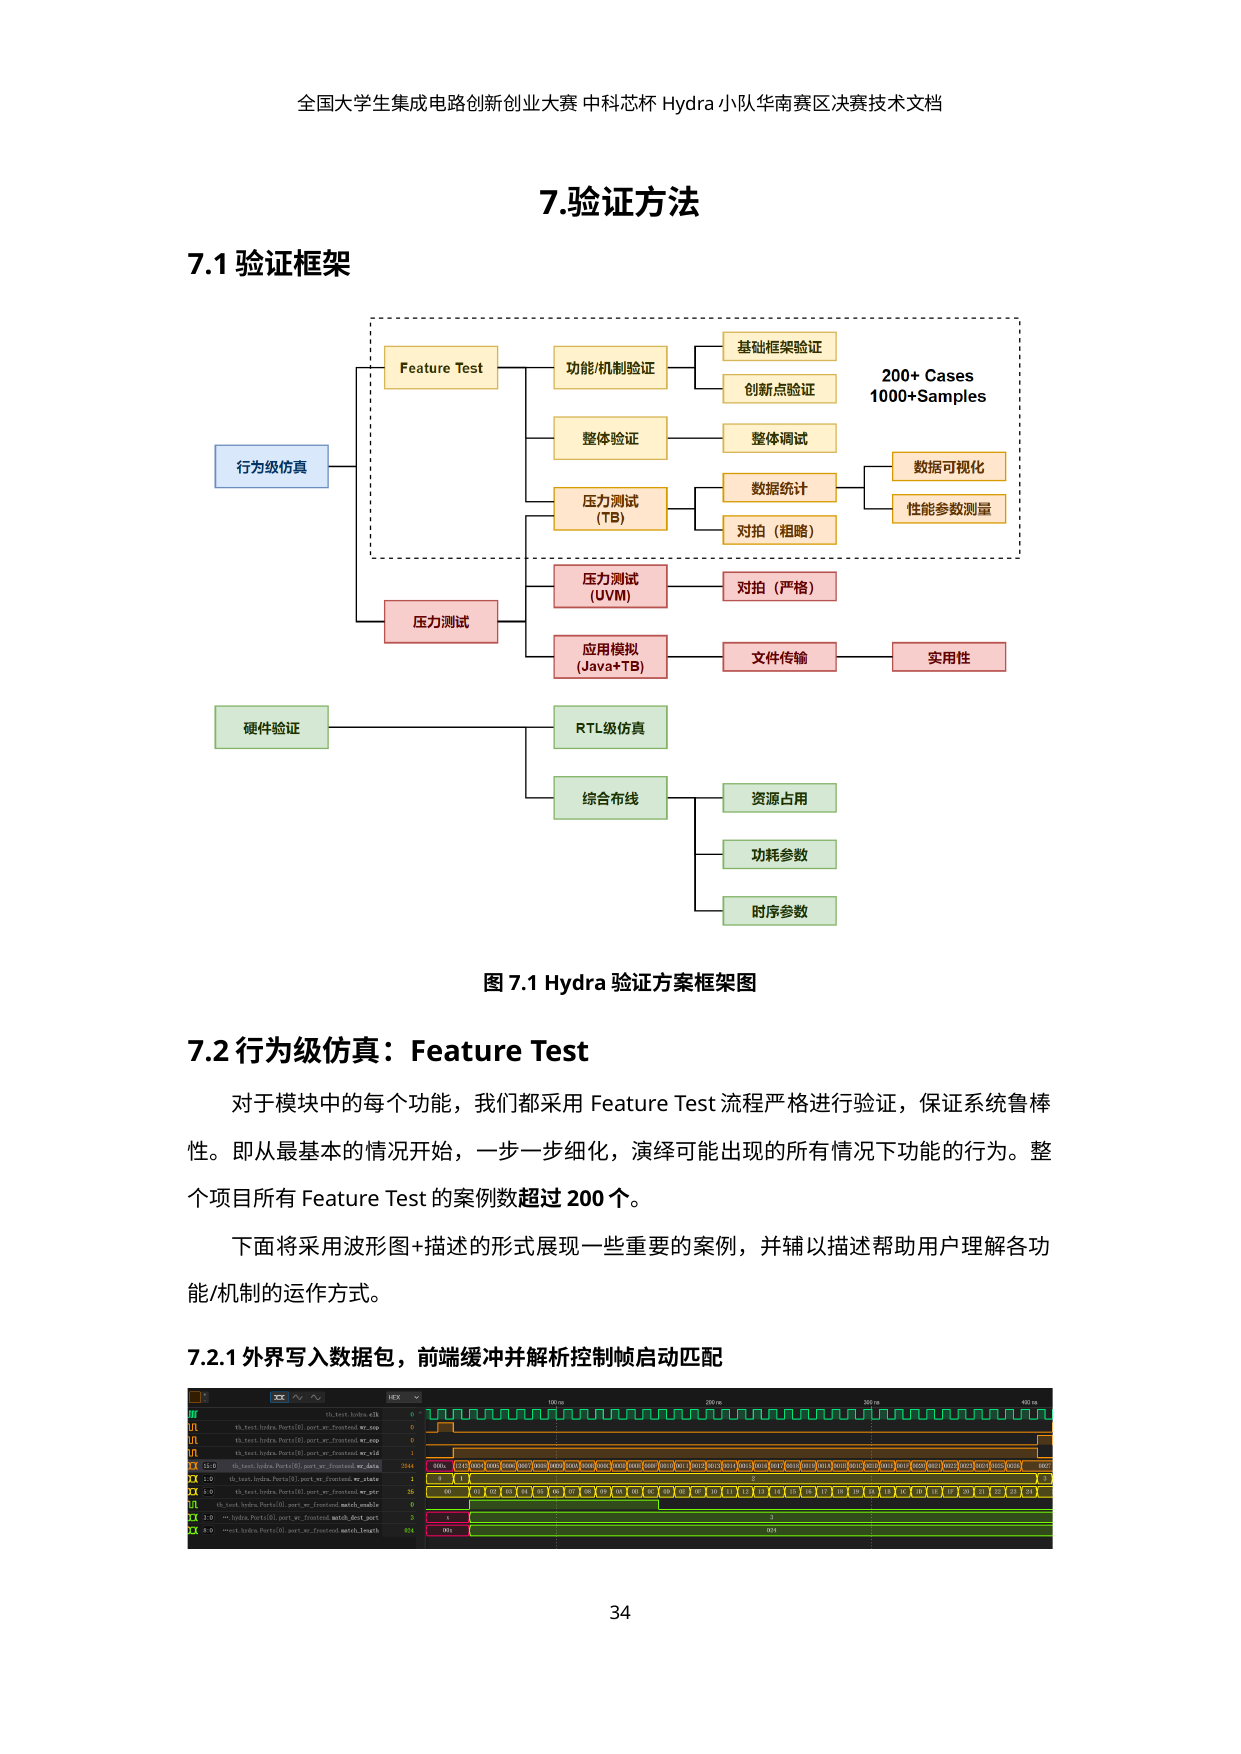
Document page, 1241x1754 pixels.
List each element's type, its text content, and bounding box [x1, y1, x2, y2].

subtitle 7.验证方法 [187, 176, 1053, 224]
text 图7.1 Hydra验证方案框架图 [187, 966, 1053, 996]
picture [187, 299, 1053, 951]
picture [187, 1388, 1053, 1549]
subtitle 7.1验证框架 [187, 241, 1053, 283]
text 下面将采用波形图+描述的形式展现一些重要的案例，并辅以描述帮助用户理解各功能/机制的运作方式。 [187, 1229, 1053, 1308]
text 对于模块中的每个功能，我们都采用Feature Test流程严格进行验证，保证系统鲁棒性。即从最基本的情况开始，一步一步细化，演绎可能出现的所有情况下功能的行为。整个项目所有Feature Test的案例数超过200个。 [187, 1086, 1053, 1213]
subtitle 7.2.1外界写入数据包，前端缓冲并解析控制帧启动匹配 [187, 1340, 1053, 1372]
subtitle 7.2行为级仿真：Feature Test [187, 1027, 1053, 1070]
